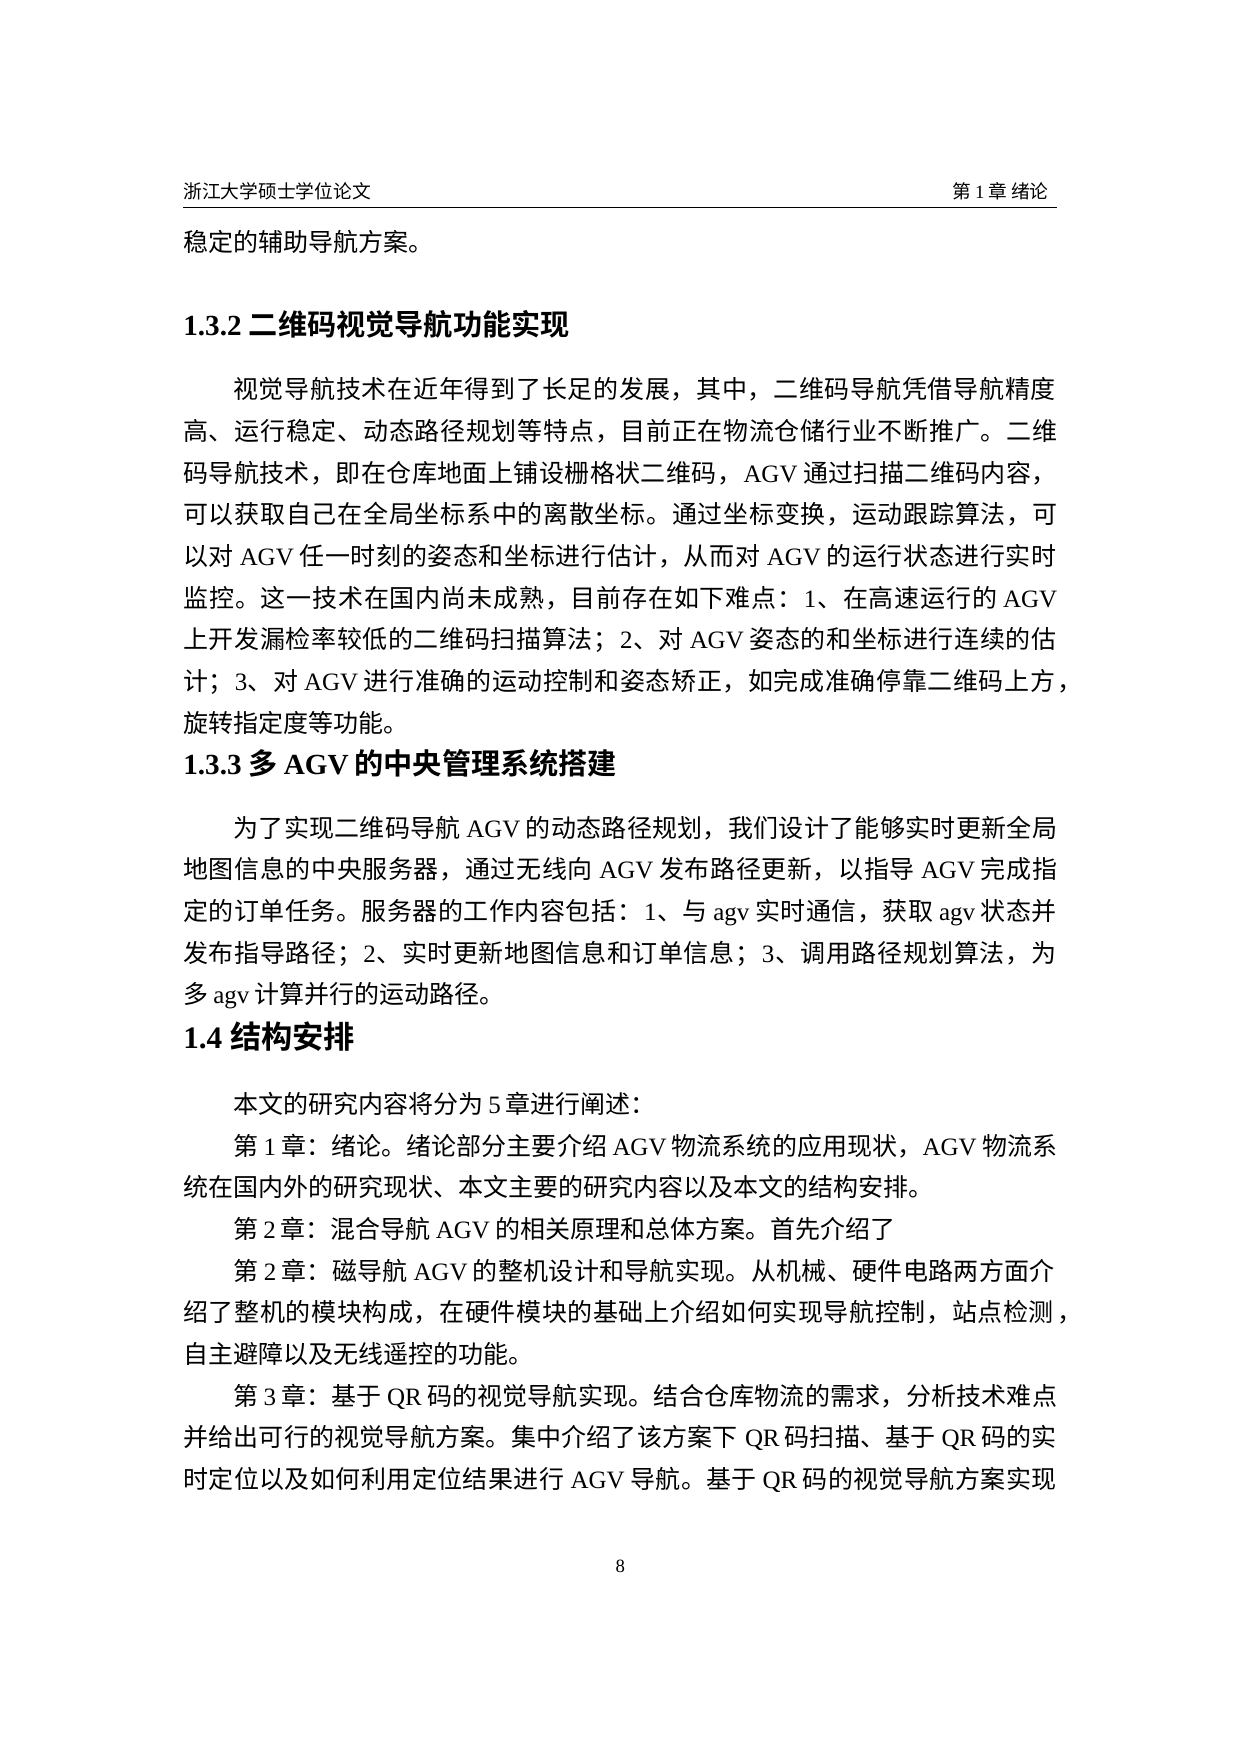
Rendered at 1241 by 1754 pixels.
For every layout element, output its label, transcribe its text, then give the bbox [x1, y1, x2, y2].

text 视觉导航技术在近年得到了长足的发展，其中，二维码导航凭借导航精度高、运行稳定、动态路径规划等特点，目前正在物流仓储行业不断推广。二维码导航技术，即在仓库地面上铺设栅格状二维码，AGV通过扫描二维码内容，可以获取自己在全局坐标系中的离散坐标。通过坐标变换，运动跟踪算法，可以对AGV任一时刻的姿态和坐标进行估计，从而对AGV的运行状态进行实时监控。这一技术在国内尚未成熟，目前存在如下难点：1、在高速运行的AGV上开发漏检率较低的二维码扫描算法；2、对AGV姿态的和坐标进行连续的估计；3、对AGV进行准确的运动控制和姿态矫正，如完成准确停靠二维码上方，旋转指定度等功能。 [183, 365, 1057, 740]
subtitle 多AGV的中央管理系统搭建 [183, 740, 1057, 783]
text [183, 218, 1057, 260]
text 第2章：磁导航AGV的整机设计和导航实现。从机械、硬件电路两方面介绍了整机的模块构成，在硬件模块的基础上介绍如何实现导航控制，站点检测，自主避障以及无线遥控的功能。 [183, 1247, 1057, 1372]
subtitle 结构安排 [183, 1012, 1057, 1057]
text 第1章：绪论。绪论部分主要介绍AGV物流系统的应用现状，AGV物流系统在国内外的研究现状、本文主要的研究内容以及本文的结构安排。 [183, 1122, 1057, 1205]
text 第2章：混合导航AGV的相关原理和总体方案。首先介绍了 [183, 1205, 1057, 1247]
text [183, 1372, 1057, 1497]
text 为了实现二维码导航AGV的动态路径规划，我们设计了能够实时更新全局地图信息的中央服务器，通过无线向AGV发布路径更新，以指导AGV完成指定的订单任务。服务器的工作内容包括：1、与agv实时通信，获取agv状态并发布指导路径；2、实时更新地图信息和订单信息；3、调用路径规划算法，为多agv计算并行的运动路径。 [183, 804, 1057, 1012]
subtitle 二维码视觉导航功能实现 [183, 302, 1057, 344]
text 本文的研究内容将分为5章进行阐述： [183, 1080, 1057, 1122]
